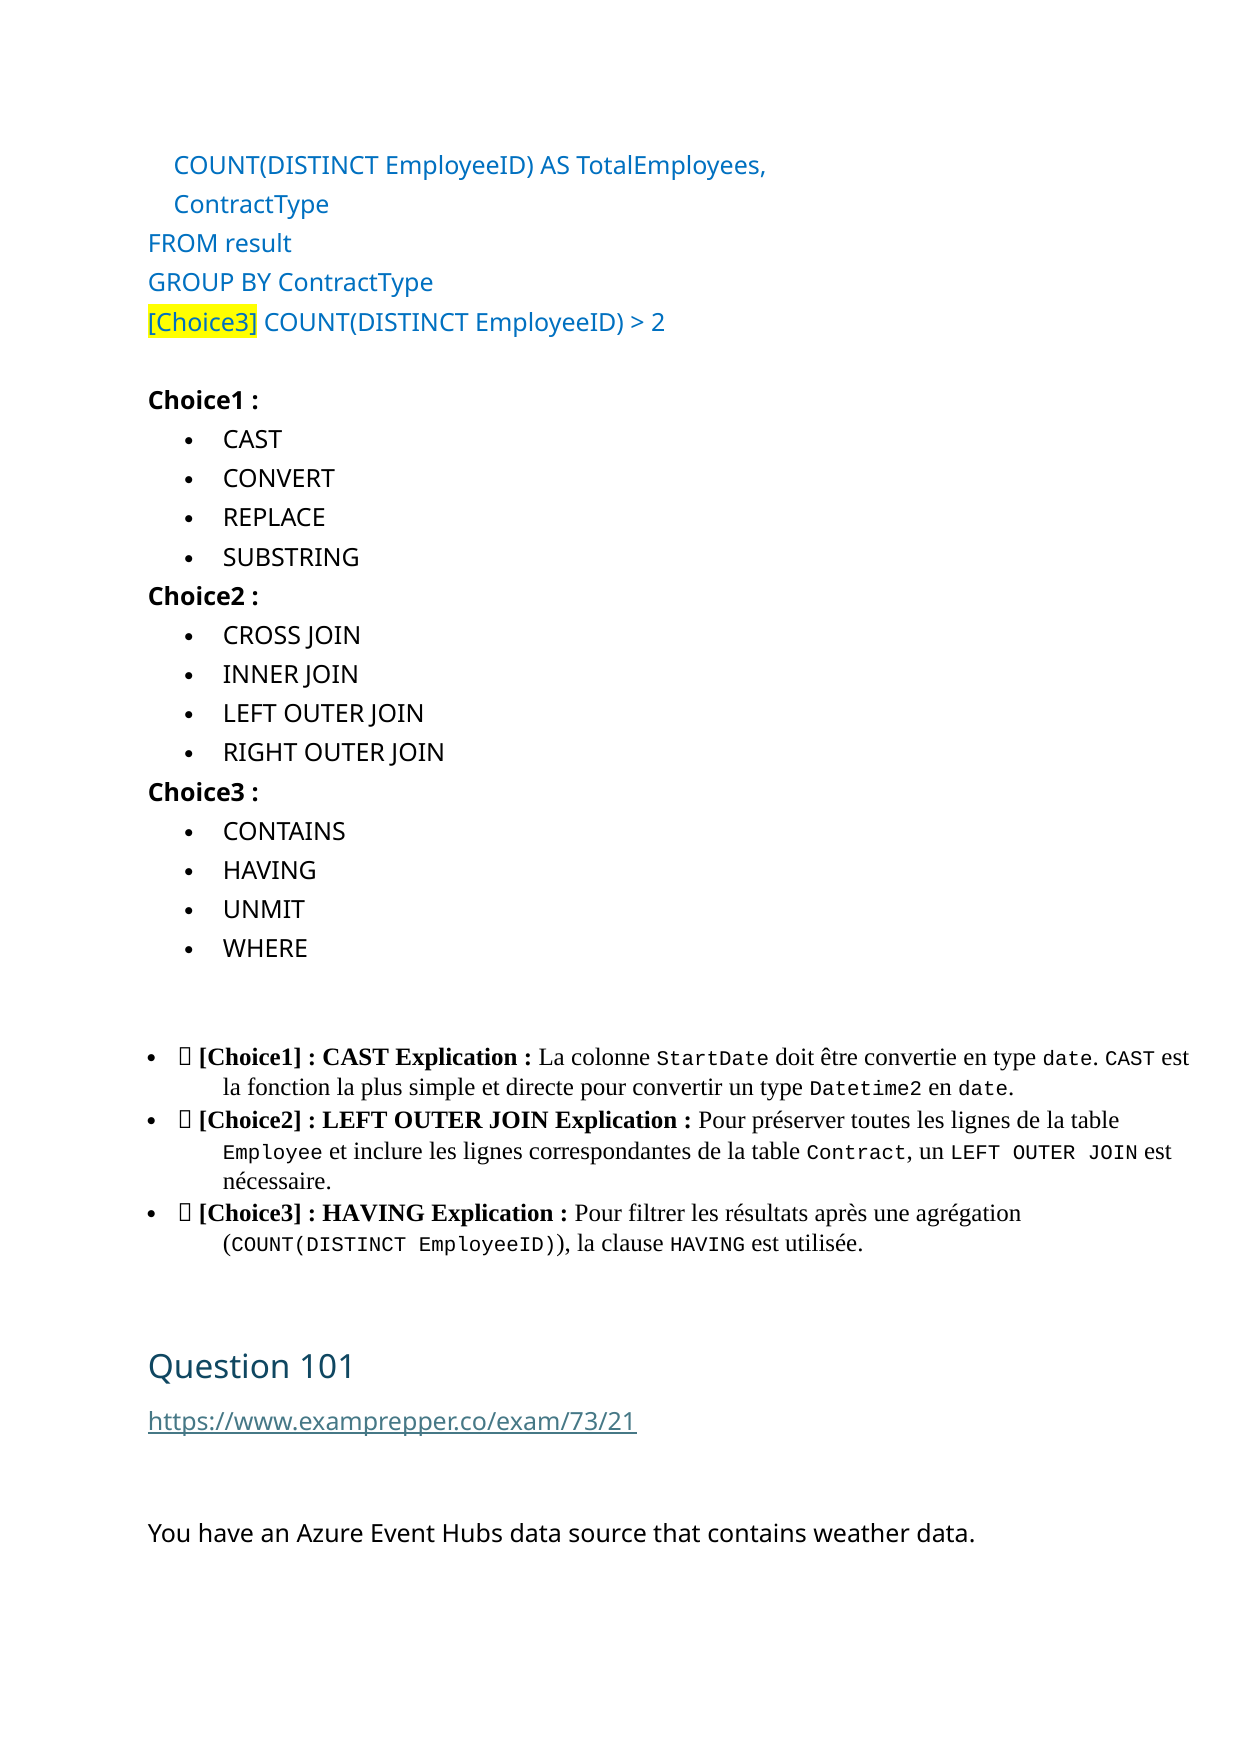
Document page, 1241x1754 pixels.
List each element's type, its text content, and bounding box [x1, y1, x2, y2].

list INNER JOIN [185, 657, 1196, 691]
list CONTAINS [185, 813, 1196, 847]
text ContractType [148, 187, 1196, 221]
text Choice3 : [148, 774, 1196, 808]
text Choice2 : [148, 578, 1196, 612]
text https://www.examprepper.co/exam/73/21 [148, 1404, 1196, 1438]
list CONVERT [185, 461, 1196, 495]
text Choice1 : [148, 383, 1196, 417]
list SUBSTRING [185, 539, 1196, 573]
list REPLACE [185, 500, 1196, 534]
text FROM result [148, 226, 1196, 260]
list ✅ [Choice1] : CAST Explication : La colonne StartDate doit être convertie en type date. CAST est la fonction la plus simple et directe pour convertir un type Datetime2 en date. [148, 1038, 1196, 1102]
text [Choice3] COUNT(DISTINCT EmployeeID) > 2 [257, 304, 1196, 338]
list ✅ [Choice3] : HAVING Explication : Pour filtrer les résultats après une agrégation (COUNT(DISTINCT EmployeeID)), la clause HAVING est utilisée. [148, 1194, 1196, 1258]
list CROSS JOIN [185, 618, 1196, 652]
list UNMIT [185, 892, 1196, 926]
list LEFT OUTER JOIN [185, 696, 1196, 730]
text GROUP BY ContractType [148, 265, 1196, 299]
list HAVING [185, 853, 1196, 887]
text COUNT(DISTINCT EmployeeID) AS TotalEmployees, [148, 148, 1196, 182]
subtitle Question 101 [148, 1343, 1196, 1388]
list WHERE [185, 931, 1196, 965]
list CAST [185, 422, 1196, 456]
text You have an Azure Event Hubs data source that contains weather data. [148, 1515, 1196, 1549]
list ✅ [Choice2] : LEFT OUTER JOIN Explication : Pour préserver toutes les lignes de la table Employee et inclure les lignes correspondantes de la table Contract, un LEFT OUTER JOIN est nécessaire. [148, 1102, 1196, 1194]
list RIGHT OUTER JOIN [185, 735, 1196, 769]
